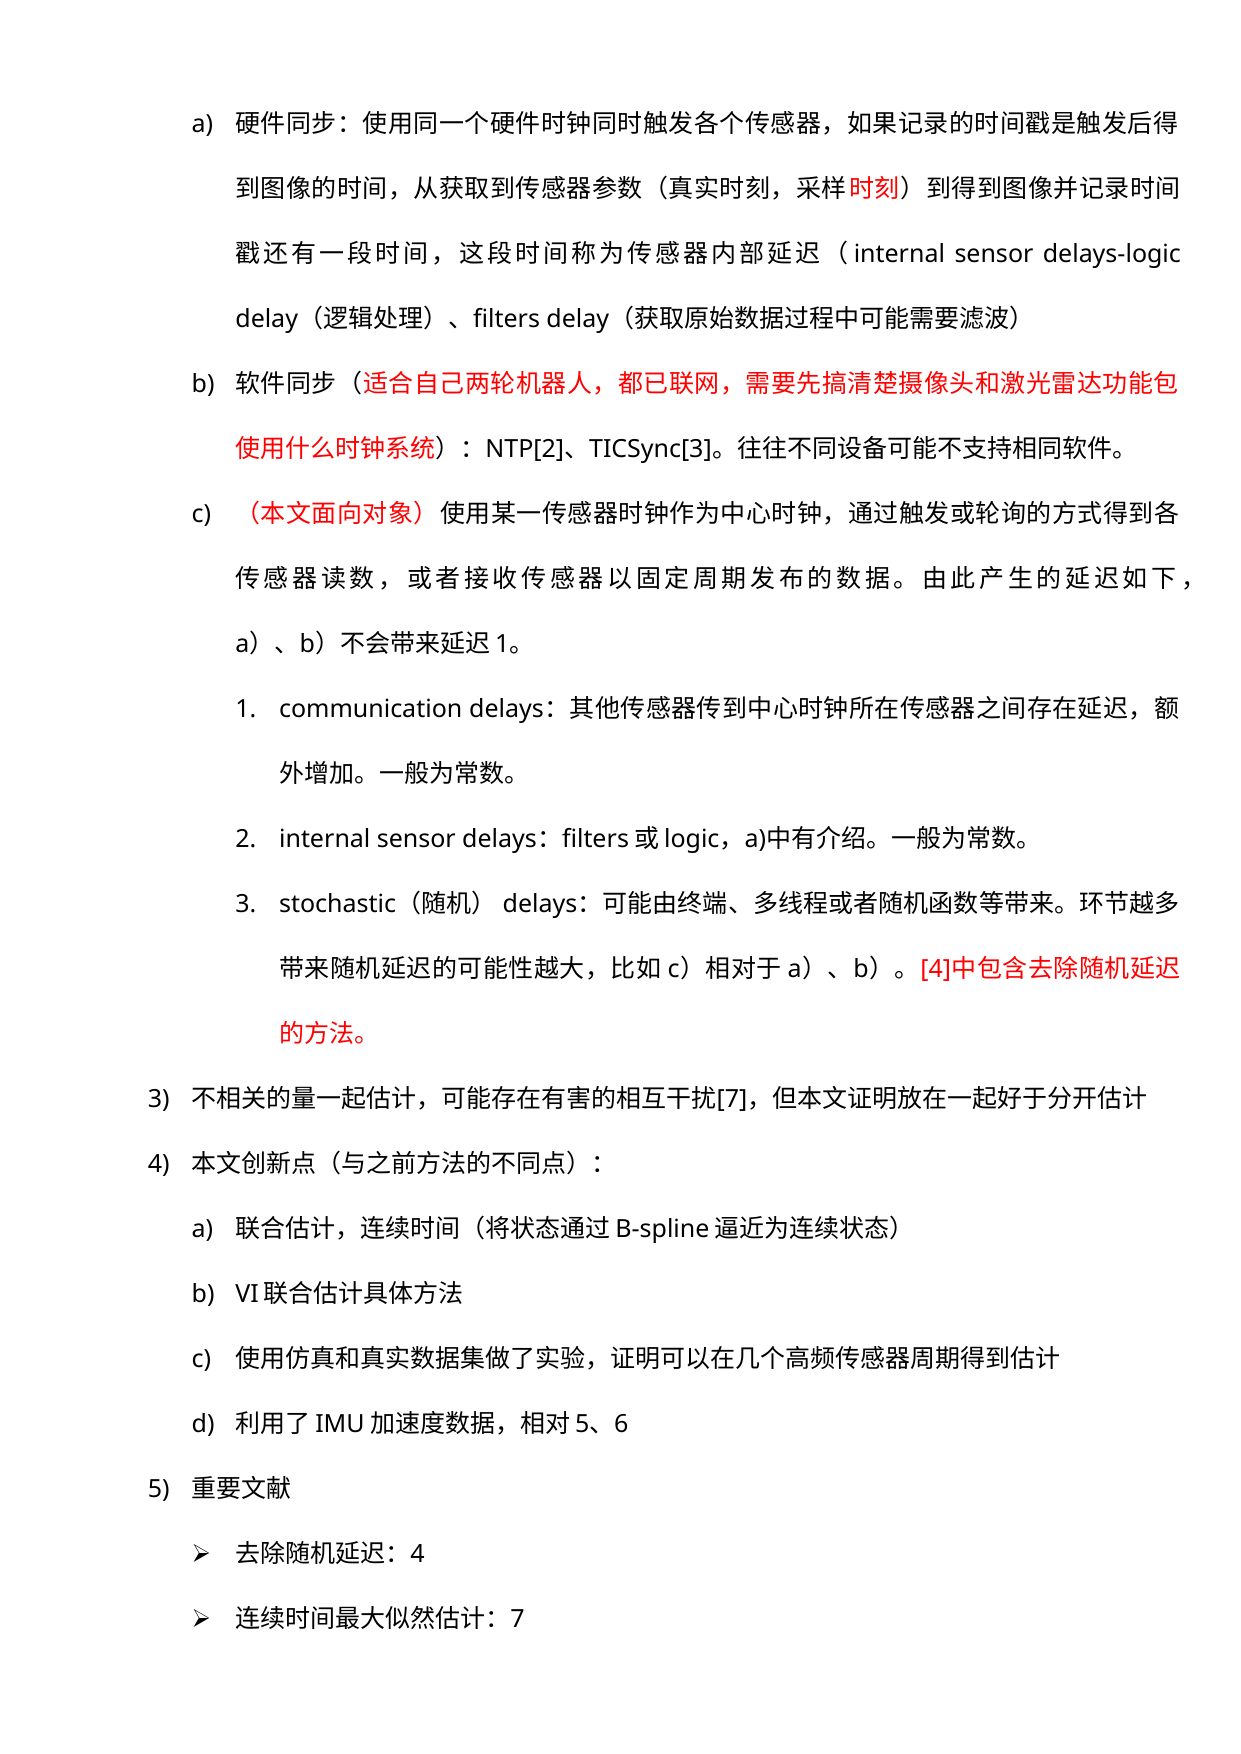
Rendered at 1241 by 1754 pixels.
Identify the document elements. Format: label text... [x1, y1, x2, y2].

list （本文面向对象）使用某一传感器时钟作为中心时钟，通过触发或轮询的方式得到各传感器读数，或者接收传感器以固定周期发布的数据。由此产生的延迟如下，a）、b）不会带来延迟1。 [191, 479, 1181, 674]
list 连续时间最大似然估计：7 [191, 1584, 1181, 1649]
list VI联合估计具体方法 [191, 1259, 1181, 1324]
list 硬件同步：使用同一个硬件时钟同时触发各个传感器，如果记录的时间戳是触发后得到图像的时间，从获取到传感器参数（真实时刻，采样时刻）到得到图像并记录时间戳还有一段时间，这段时间称为传感器内部延迟（internal sensor delays-logic delay（逻辑处理）、filters delay（获取原始数据过程中可能需要滤波） [191, 89, 1181, 349]
list 不相关的量一起估计，可能存在有害的相互干扰[7]，但本文证明放在一起好于分开估计 [148, 1064, 1181, 1129]
list 去除随机延迟：4 [191, 1519, 1181, 1584]
list stochastic（随机） delays：可能由终端、多线程或者随机函数等带来。环节越多带来随机延迟的可能性越大，比如c）相对于a）、b）。[4]中包含去除随机延迟的方法。 [235, 869, 1181, 1064]
list 软件同步（适合自己两轮机器人，都已联网，需要先搞清楚摄像头和激光雷达功能包使用什么时钟系统）：NTP[2]、TICSync[3]。往往不同设备可能不支持相同软件。 [191, 349, 1181, 479]
list 使用仿真和真实数据集做了实验，证明可以在几个高频传感器周期得到估计 [191, 1324, 1181, 1389]
list 联合估计，连续时间（将状态通过B-spline逼近为连续状态） [191, 1194, 1181, 1259]
list communication delays：其他传感器传到中心时钟所在传感器之间存在延迟，额外增加。一般为常数。 [235, 674, 1181, 804]
list 本文创新点（与之前方法的不同点）： [148, 1129, 1181, 1194]
list 重要文献 [148, 1454, 1181, 1519]
list 利用了IMU加速度数据，相对5、6 [191, 1389, 1181, 1454]
list internal sensor delays：filters或logic，a)中有介绍。一般为常数。 [235, 804, 1181, 869]
